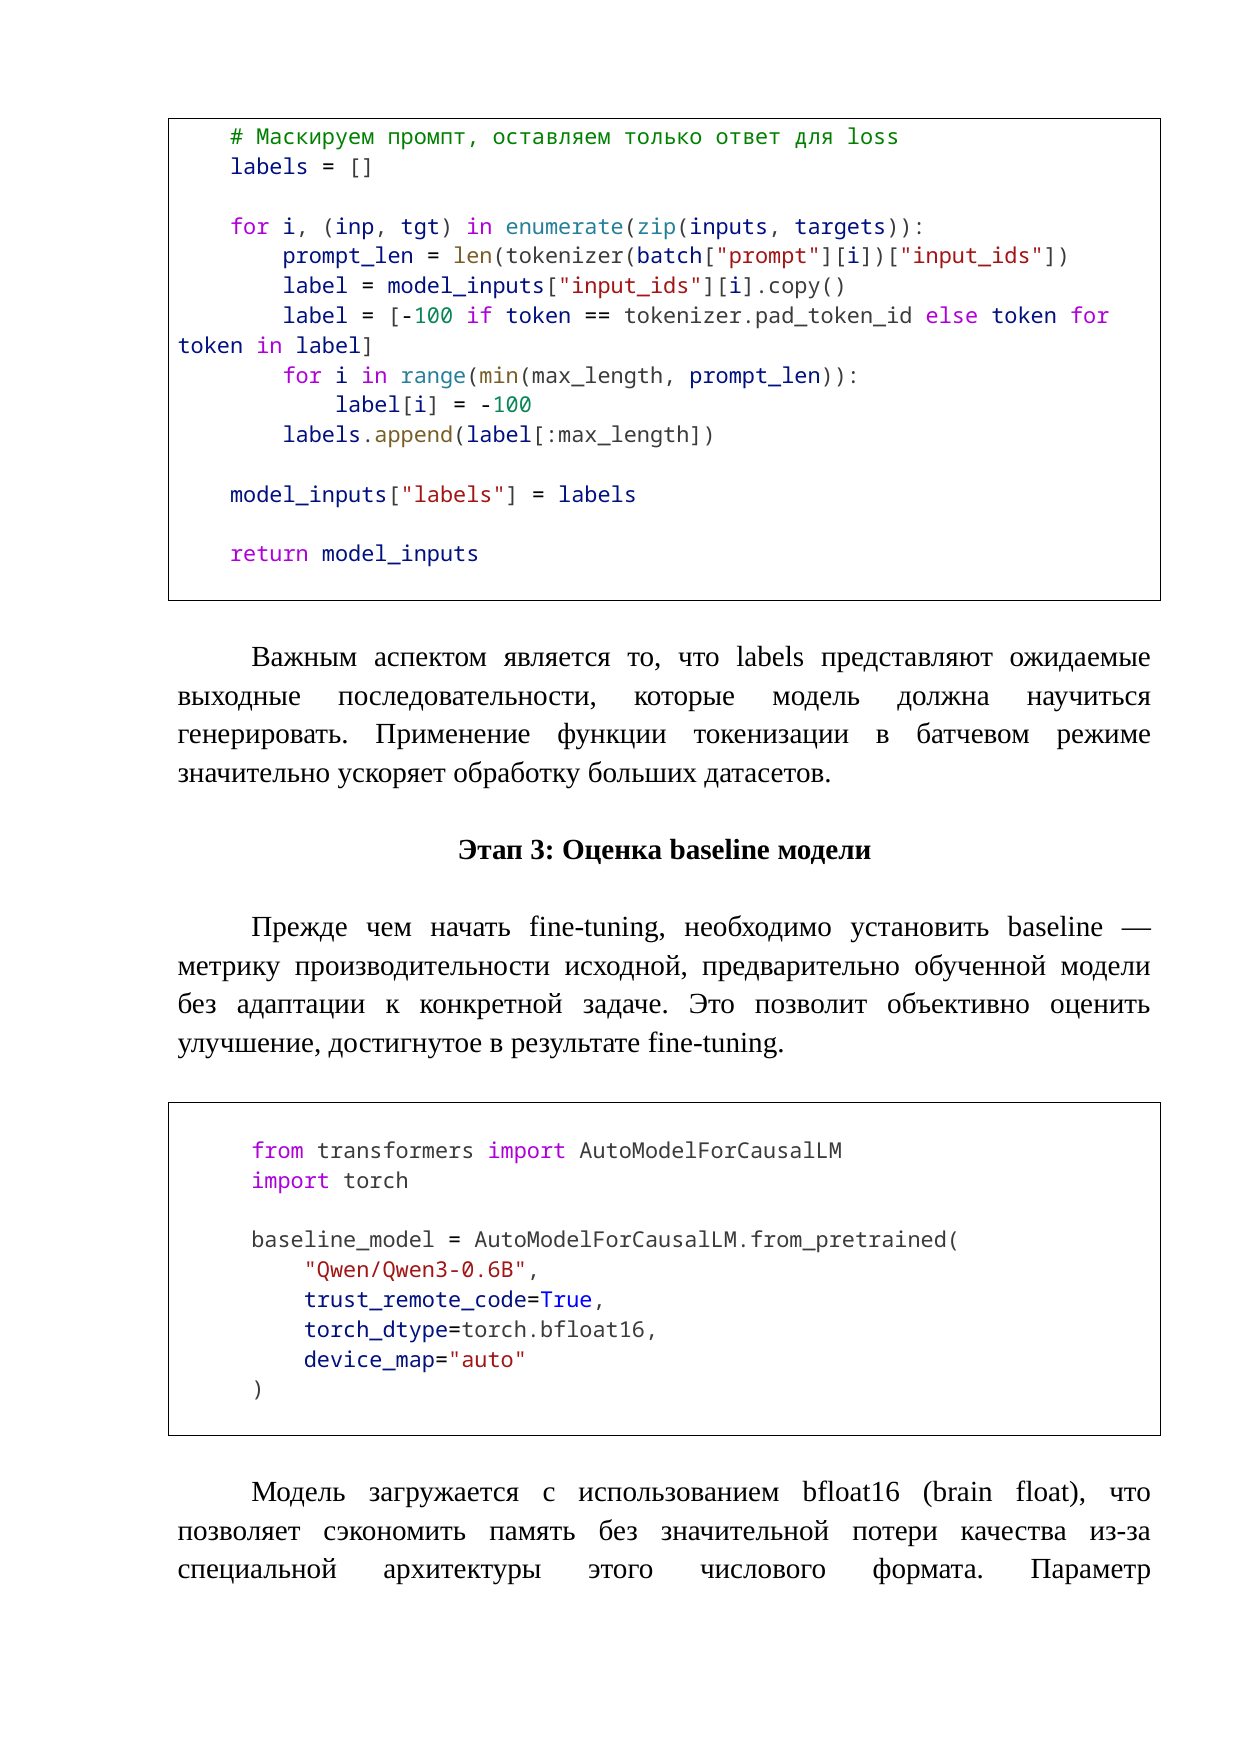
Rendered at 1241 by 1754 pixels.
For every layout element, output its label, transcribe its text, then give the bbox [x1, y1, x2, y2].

text Важным аспектом является то, что labels представляют ожидаемые выходные последовательности, которые модель должна научиться генерировать. Применение функции токенизации в батчевом режиме значительно ускоряет обработку больших датасетов. [177, 639, 1152, 789]
text label = model_inputs["input_ids"][i].copy() [177, 270, 1152, 300]
text baseline_model = AutoModelForCausalLM.from_pretrained( [177, 1224, 1152, 1254]
text ) [177, 1373, 1152, 1400]
text for i in range(min(max_length, prompt_len)): [177, 359, 1152, 389]
text Этап 3: Оценка baseline модели [177, 832, 1152, 866]
text label = [-100 if token == tokenizer.pad_token_id else token for token in label] [177, 300, 1152, 359]
text import torch [177, 1165, 1152, 1194]
text return model_inputs [177, 538, 1152, 565]
text for i, (inp, tgt) in enumerate(zip(inputs, targets)): [177, 211, 1152, 240]
text # Маскируем промпт, оставляем только ответ для loss [169, 119, 1160, 151]
text device_map="auto" [177, 1343, 1152, 1373]
text model_inputs["labels"] = labels [177, 479, 1152, 508]
text torch_dtype=torch.bfloat16, [177, 1314, 1152, 1343]
text from transformers import AutoModelForCausalLM [177, 1135, 1152, 1165]
text labels.append(label[:max_length]) [177, 419, 1152, 449]
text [177, 1474, 1152, 1585]
text prompt_len = len(tokenizer(batch["prompt"][i])["input_ids"]) [177, 240, 1152, 270]
text labels = [] [177, 151, 1152, 181]
text trust_remote_code=True, [177, 1284, 1152, 1314]
text Прежде чем начать fine-tuning, необходимо установить baseline — метрику производительности исходной, предварительно обученной модели без адаптации к конкретной задаче. Это позволит объективно оценить улучшение, достигнутое в результате fine-tuning. [177, 909, 1152, 1058]
text label[i] = -100 [177, 389, 1152, 419]
text "Qwen/Qwen3-0.6B", [177, 1254, 1152, 1284]
